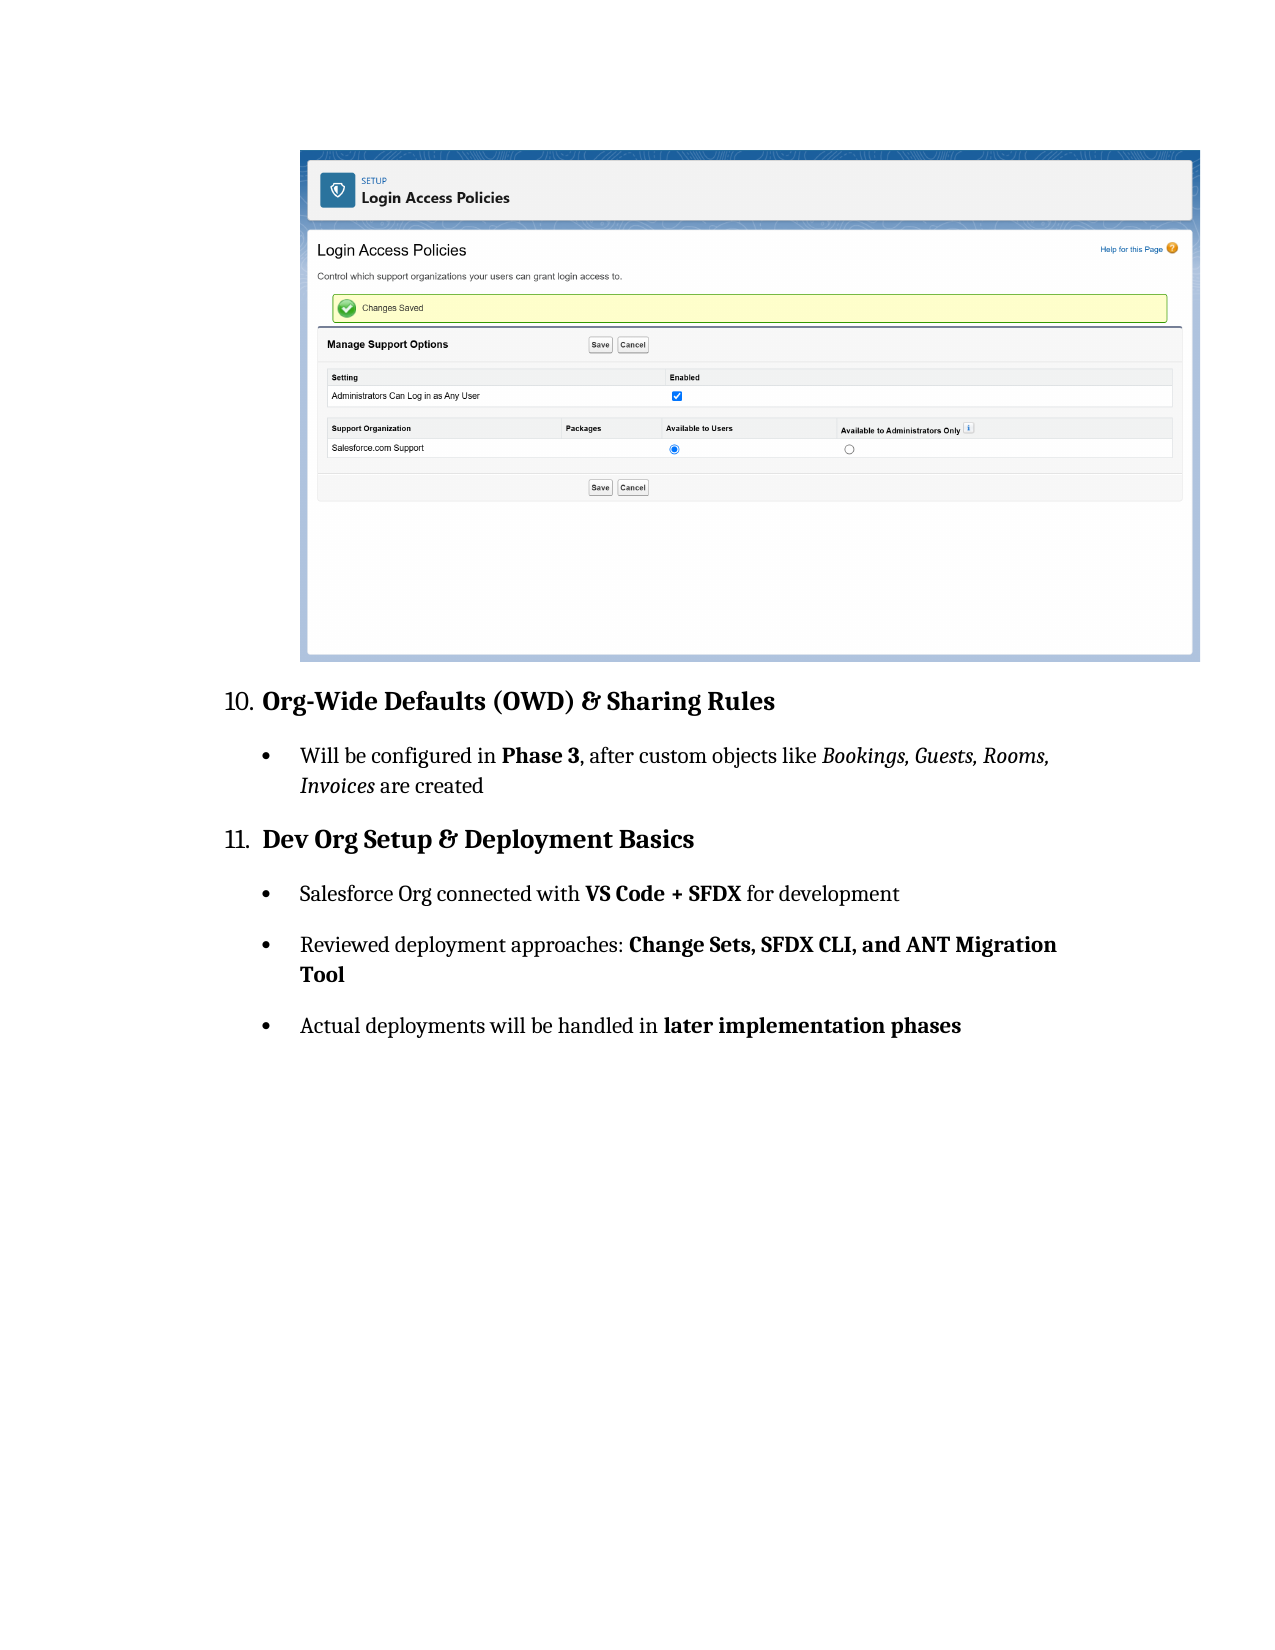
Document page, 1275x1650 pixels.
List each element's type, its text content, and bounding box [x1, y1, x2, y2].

list Org-Wide Defaults (OWD) & Sharing Rules [225, 686, 1087, 718]
list Salesforce Org connected with VS Code + SFDX for development [262, 881, 1087, 907]
list Reviewed deployment approaches: Change Sets, SFDX CLI, and ANT Migration Tool [262, 932, 1087, 988]
list Dev Org Setup & Deployment Basics [225, 824, 1087, 855]
list Actual deployments will be handled in later implementation phases [262, 1013, 1087, 1039]
picture [300, 150, 1200, 662]
list Will be configured in Phase 3, after custom objects like Bookings, Guests, Rooms, Invoices are created [262, 743, 1087, 799]
